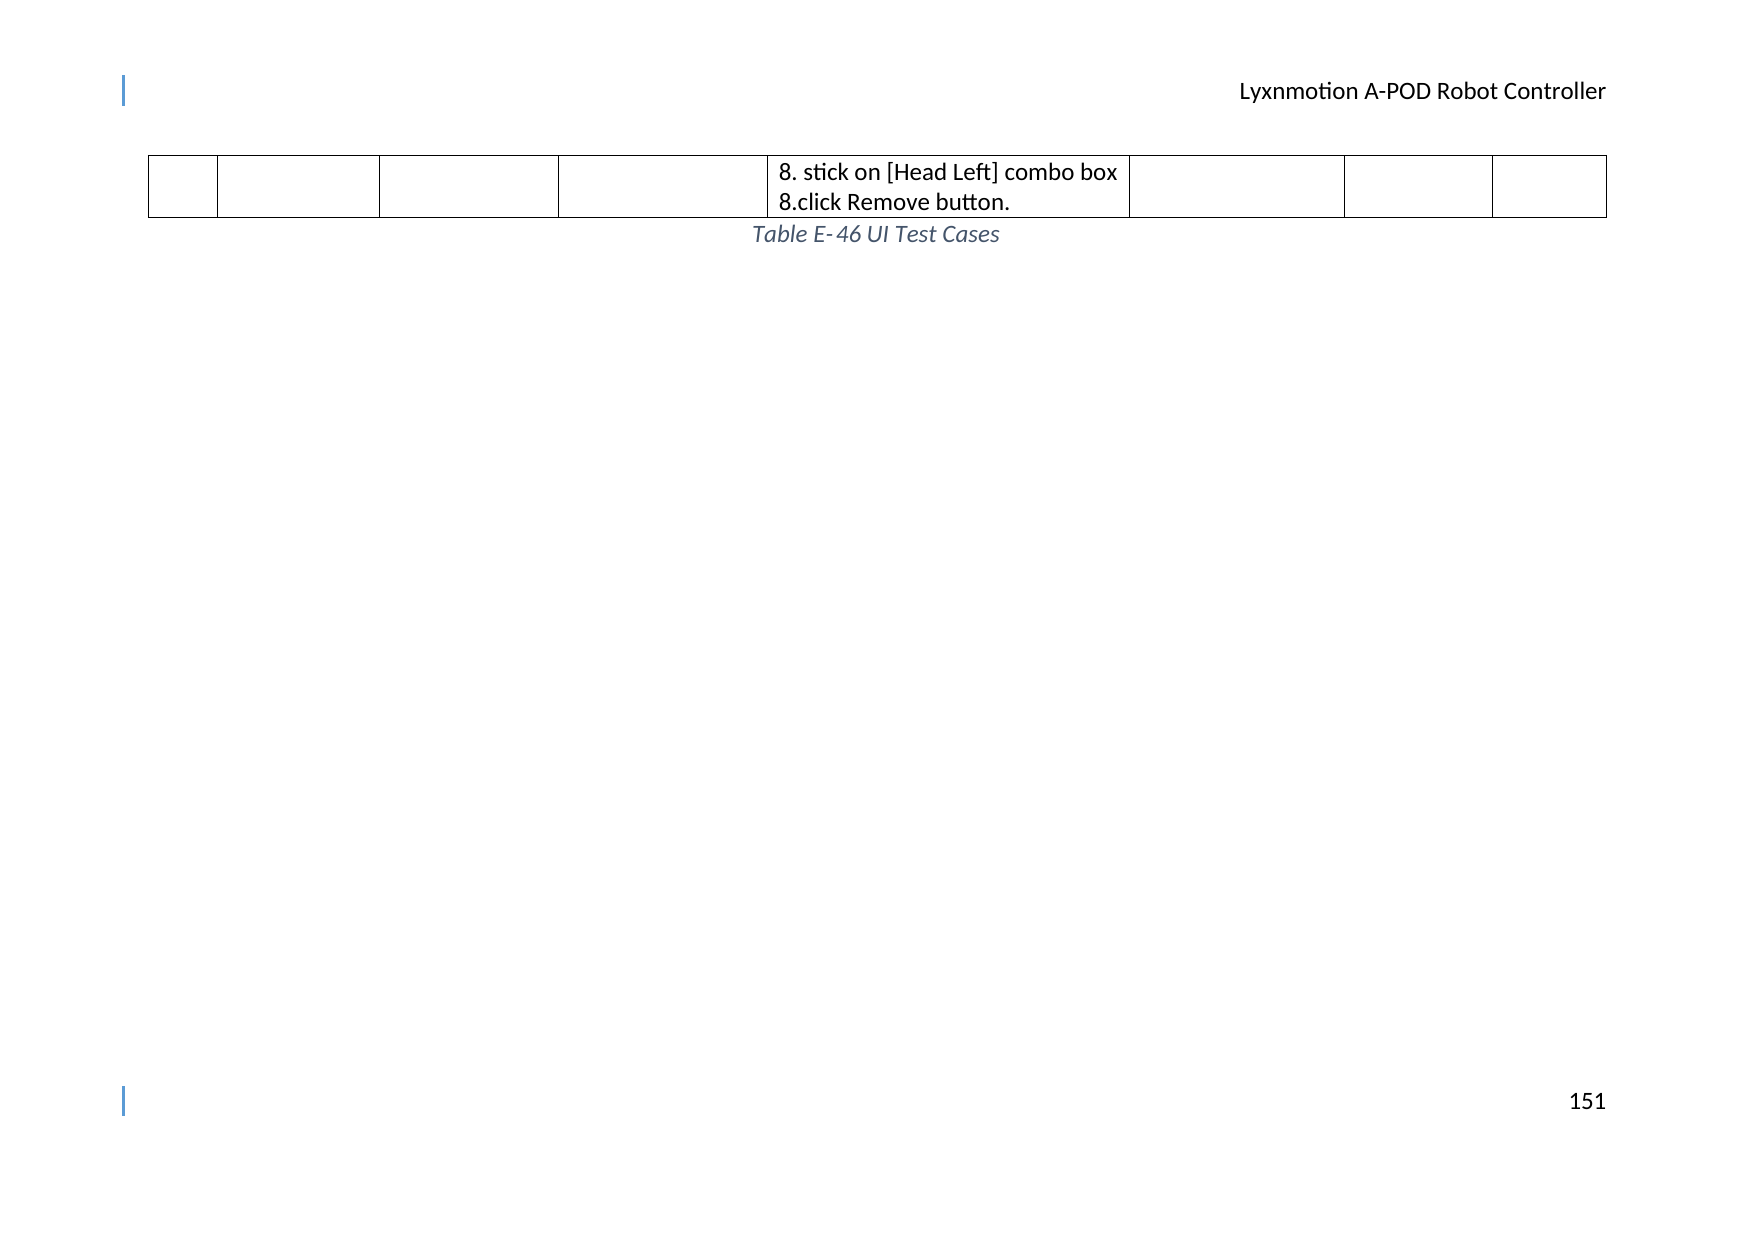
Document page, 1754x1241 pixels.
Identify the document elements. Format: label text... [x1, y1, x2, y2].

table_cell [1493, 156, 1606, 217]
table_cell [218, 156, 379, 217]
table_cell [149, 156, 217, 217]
text Table E-2 UI Test Cases [148, 218, 1606, 248]
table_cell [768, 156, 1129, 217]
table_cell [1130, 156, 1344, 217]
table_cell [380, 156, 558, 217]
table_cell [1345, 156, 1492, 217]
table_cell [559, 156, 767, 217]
